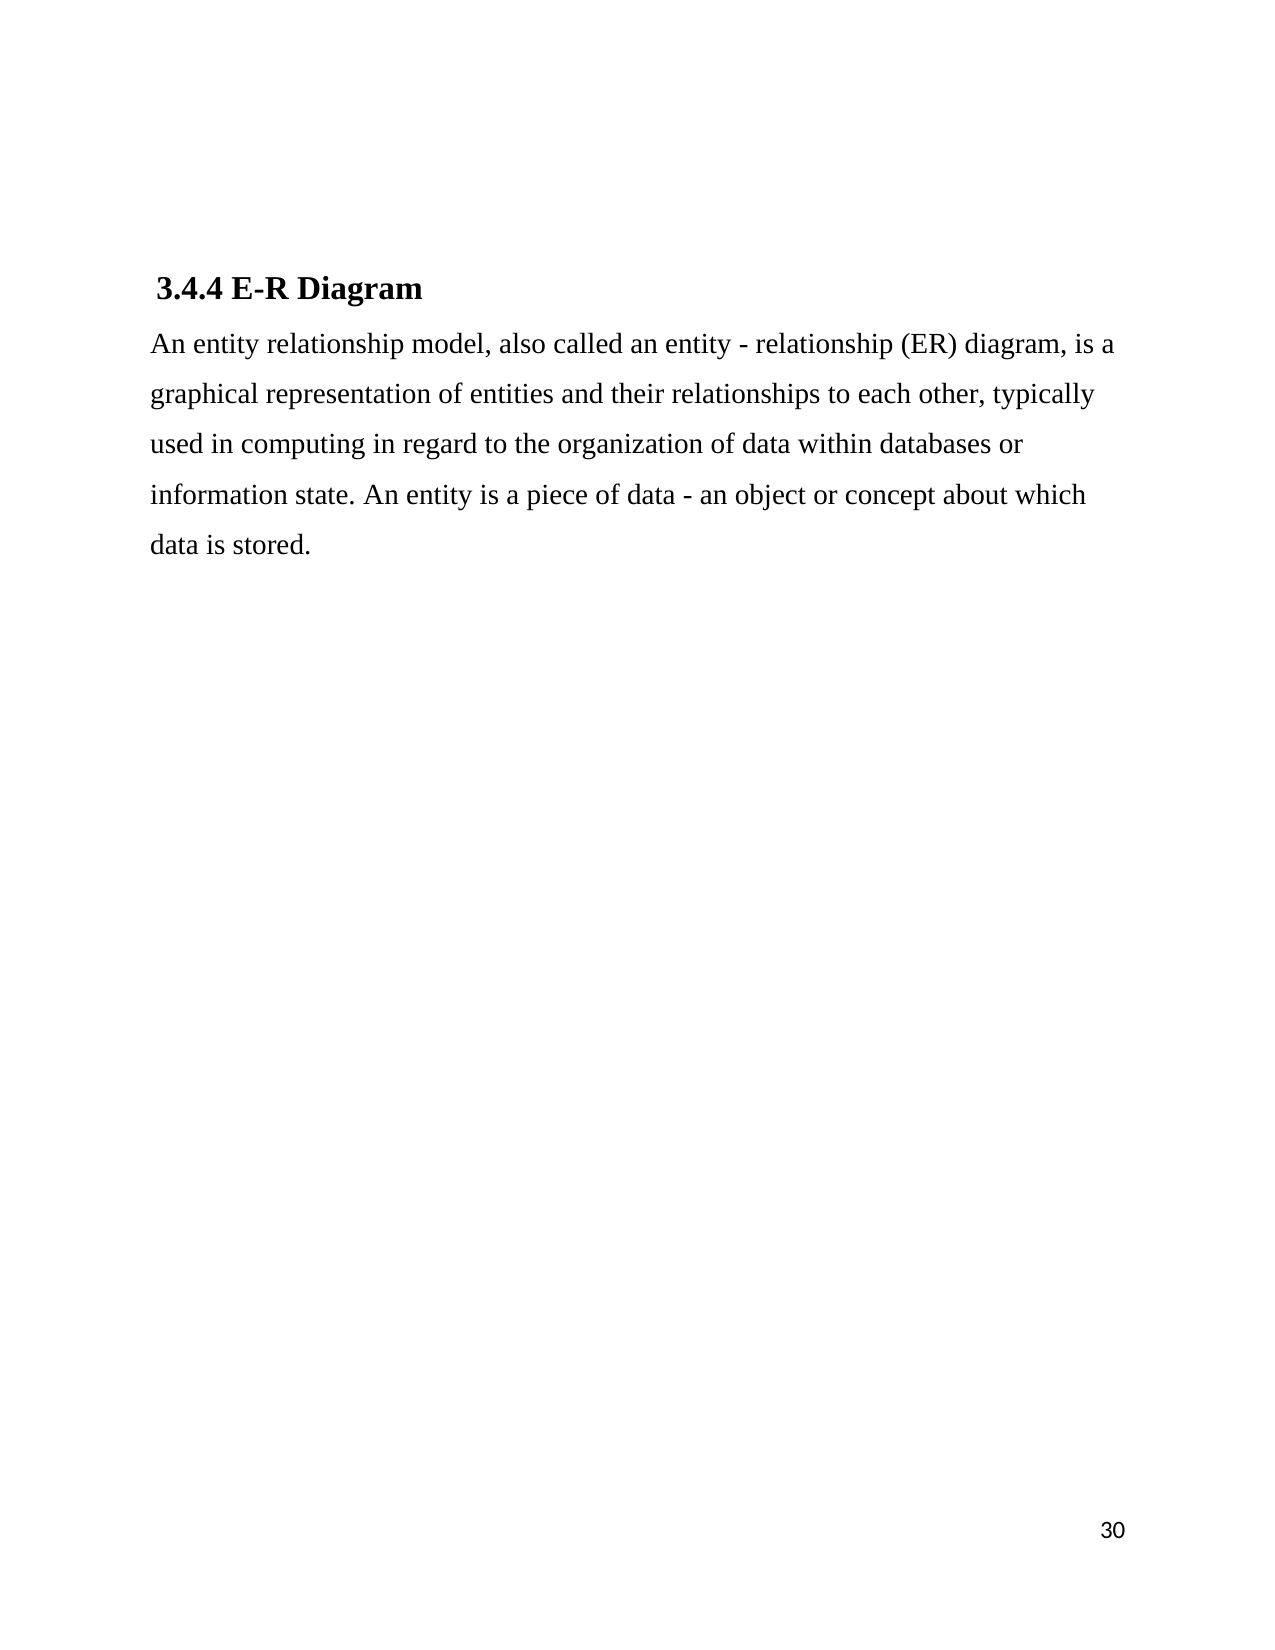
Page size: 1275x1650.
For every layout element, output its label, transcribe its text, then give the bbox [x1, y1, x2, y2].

text 3.4.4 E-R Diagram [150, 268, 1125, 307]
text An entity relationship model, also called an entity - relationship (ER) diagram, is a graphical representation of entities and their relationships to each other, typically used in computing in regard to the organization of data within databases or information state. An entity is a piece of data - an object or concept about which data is stored. [150, 326, 1125, 561]
